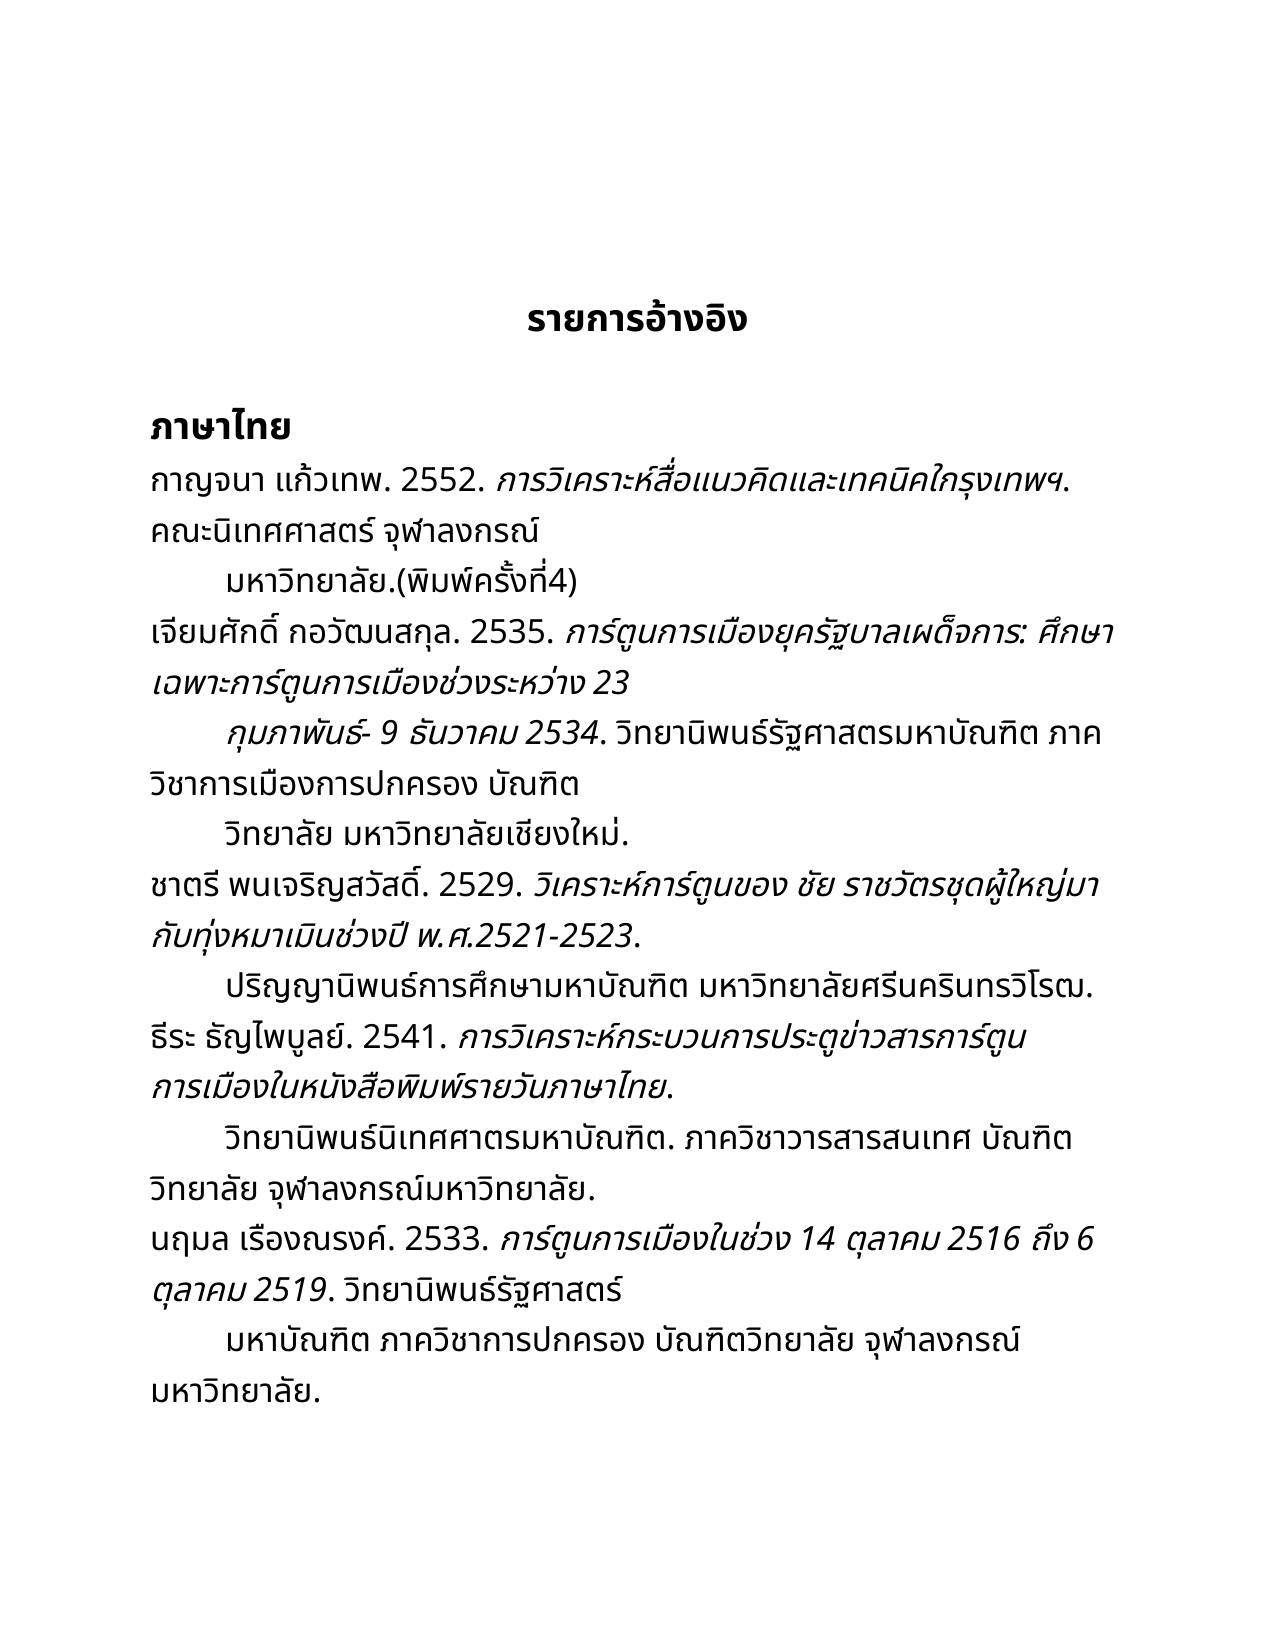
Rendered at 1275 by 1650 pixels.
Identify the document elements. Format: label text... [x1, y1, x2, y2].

text นฤมล เรืองณรงค์. 2533. การ์ตูนการเมืองในช่วง 14 ตุลาคม 2516 ถึง 6 ตุลาคม 2519. วิทยานิพนธ์รัฐศาสตร์ [150, 1215, 1125, 1316]
text ชาตรี พนเจริญสวัสดิ์. 2529. วิเคราะห์การ์ตูนของ ชัย ราชวัตรชุดผู้ใหญ่มากับทุ่งหมาเมินช่วงปี พ.ศ.2521-2523. [150, 861, 1125, 962]
text ธีระ ธัญไพบูลย์. 2541. การวิเคราะห์กระบวนการประตูข่าวสารการ์ตูนการเมืองในหนังสือพิมพ์รายวันภาษาไทย. [150, 1013, 1125, 1114]
text กาญจนา แก้วเทพ. 2552. การวิเคราะห์สื่อแนวคิดและเทคนิคใกรุงเทพฯ. คณะนิเทศศาสตร์ จุฬาลงกรณ์ [150, 456, 1125, 557]
text มหาวิทยาลัย.(พิมพ์ครั้งที่4) [150, 557, 1125, 608]
text วิทยาลัย มหาวิทยาลัยเชียงใหม่.็นทางด้าน [150, 810, 1125, 861]
text รายการอ้างอิง [150, 292, 1125, 348]
text ปริญญานิพนธ์การศึกษามหาบัณฑิต มหาวิทยาลัยศรีนครินทรวิโรฒ. [150, 962, 1125, 1013]
text เจียมศักดิ์ กอวัฒนสกุล. 2535. การ์ตูนการเมืองยุครัฐบาลเผด็จการ: ศึกษาเฉพาะการ์ตูนการเมืองช่วงระหว่าง 23 [150, 608, 1125, 709]
text มหาบัณฑิต ภาควิชาการปกครอง บัณฑิตวิทยาลัย จุฬาลงกรณ์มหาวิทยาลัย. [150, 1316, 1125, 1417]
text ภาษาไทย [150, 399, 1125, 456]
text วิทยานิพนธ์นิเทศศาตรมหาบัณฑิต. ภาควิชาวารสารสนเทศ บัณฑิตวิทยาลัย จุฬาลงกรณ์มหาวิทยาลัย. [150, 1114, 1125, 1215]
text กุมภาพันธ์- 9 ธันวาคม 2534. วิทยานิพนธ์รัฐศาสตรมหาบัณฑิต ภาควิชาการเมืองการปกครอง บัณฑิต [150, 709, 1125, 810]
